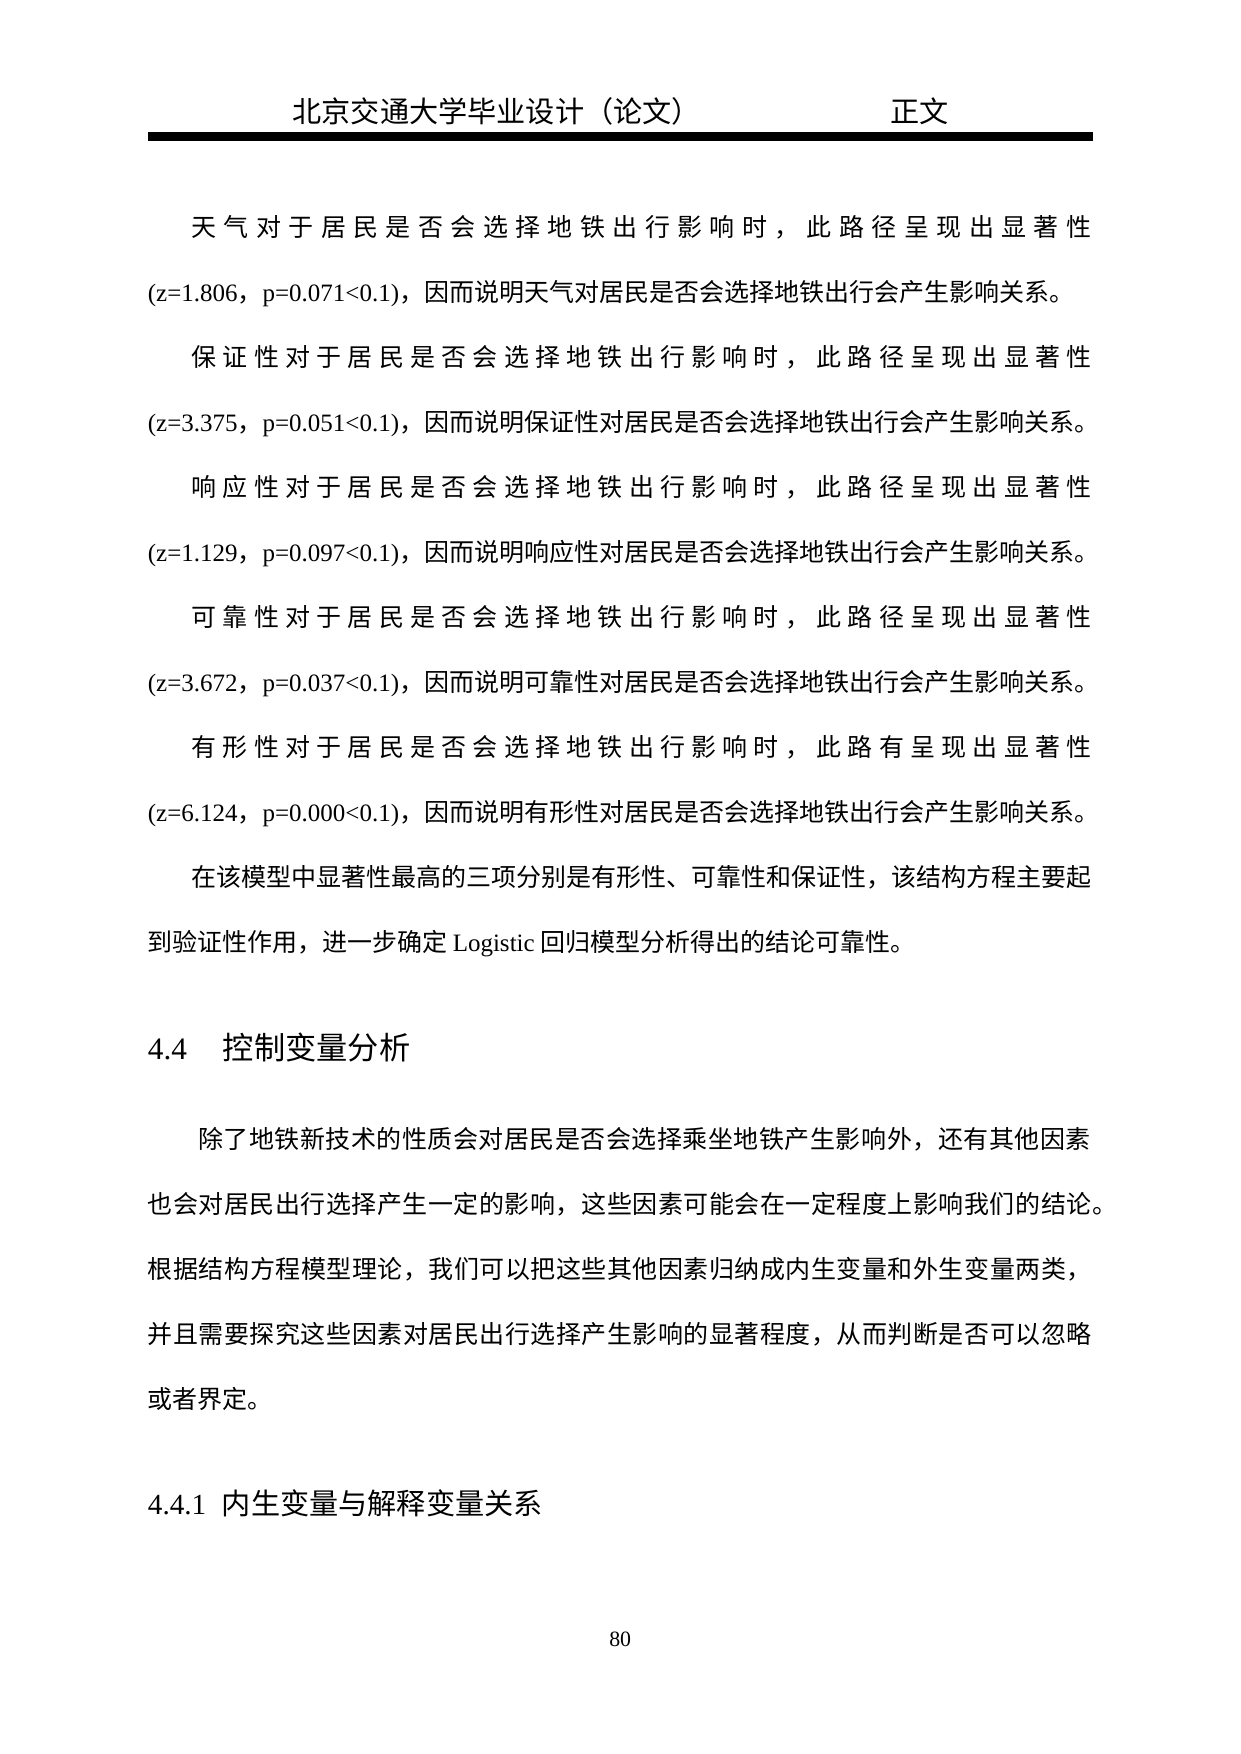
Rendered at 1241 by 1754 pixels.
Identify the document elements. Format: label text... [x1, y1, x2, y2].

text 除了地铁新技术的性质会对居民是否会选择乘坐地铁产生影响外，还有其他因素也会对居民出行选择产生一定的影响，这些因素可能会在一定程度上影响我们的结论。根据结构方程模型理论，我们可以把这些其他因素归纳成内生变量和外生变量两类，并且需要探究这些因素对居民出行选择产生影响的显著程度，从而判断是否可以忽略或者界定。 [148, 1106, 1092, 1431]
text 控制变量分析 [148, 1023, 1092, 1068]
text 响应性对于居民是否会选择地铁出行影响时，此路径呈现出显著性(z=1.129，p=0.097<0.1)，因而说明响应性对居民是否会选择地铁出行会产生影响关系。 [148, 453, 1092, 583]
text 保证性对于居民是否会选择地铁出行影响时，此路径呈现出显著性(z=3.375，p=0.051<0.1)，因而说明保证性对居民是否会选择地铁出行会产生影响关系。 [148, 323, 1092, 453]
text 内生变量与解释变量关系 [148, 1481, 1092, 1523]
text 有形性对于居民是否会选择地铁出行影响时，此路有呈现出显著性(z=6.124，p=0.000<0.1)，因而说明有形性对居民是否会选择地铁出行会产生影响关系。 [148, 713, 1092, 843]
text 可靠性对于居民是否会选择地铁出行影响时，此路径呈现出显著性(z=3.672，p=0.037<0.1)，因而说明可靠性对居民是否会选择地铁出行会产生影响关系。 [148, 583, 1092, 713]
text 在该模型中显著性最高的三项分别是有形性、可靠性和保证性，该结构方程主要起到验证性作用，进一步确定Logistic回归模型分析得出的结论可靠性。 [148, 843, 1092, 973]
text 天气对于居民是否会选择地铁出行影响时，此路径呈现出显著性(z=1.806，p=0.071<0.1)，因而说明天气对居民是否会选择地铁出行会产生影响关系。 [148, 193, 1092, 323]
